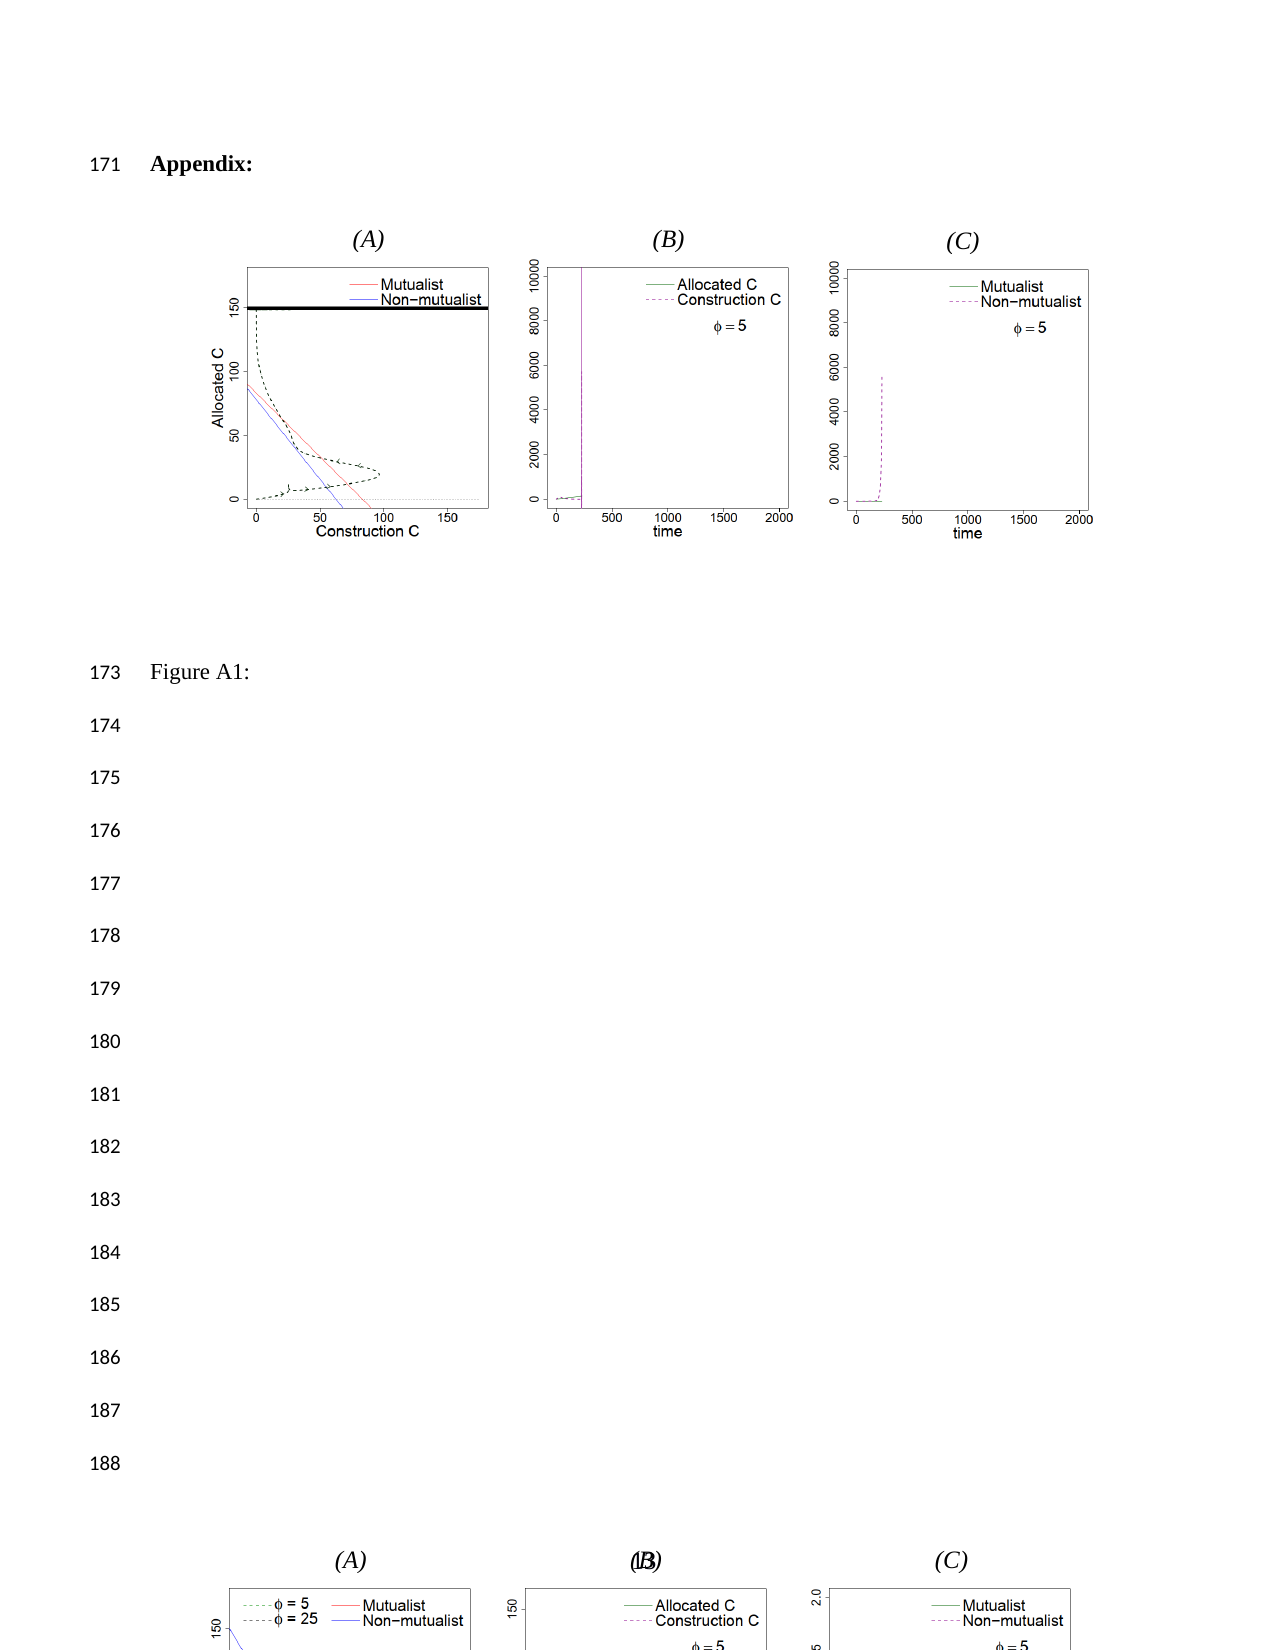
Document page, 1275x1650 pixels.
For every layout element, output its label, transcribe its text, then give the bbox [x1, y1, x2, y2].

text Figure A1: [150, 658, 1134, 684]
picture [202, 252, 1103, 555]
text Appendix: [150, 150, 1134, 176]
picture [784, 1573, 1085, 1650]
picture [184, 1573, 780, 1650]
